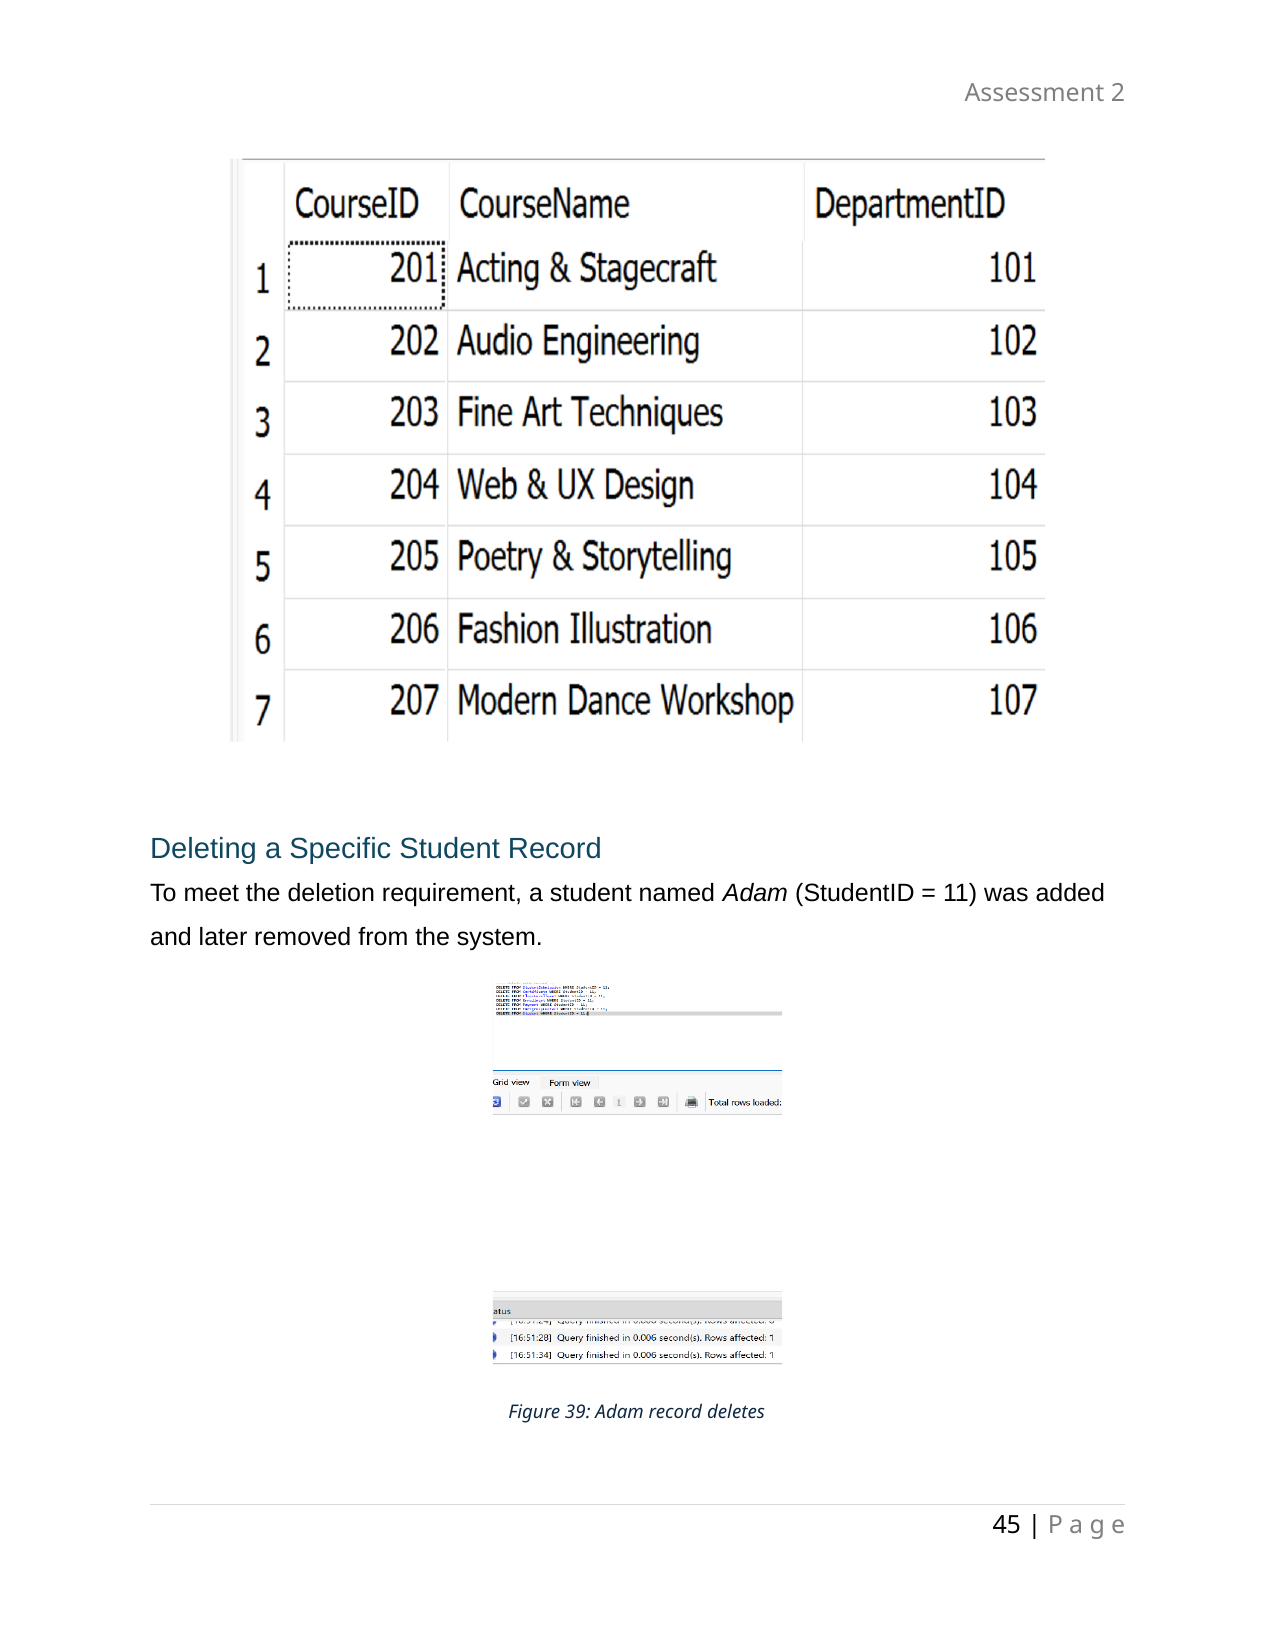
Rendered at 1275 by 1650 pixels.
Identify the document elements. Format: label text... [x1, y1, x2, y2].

subtitle Deleting a Specific Student Record [150, 831, 1125, 865]
picture [230, 150, 1045, 747]
text Figure 39: Adam record deletes [150, 1398, 1125, 1424]
text To meet the deletion requirement, a student named Adam (StudentID = 11) was added and later removed from the system. [150, 878, 1125, 950]
picture [492, 981, 783, 1365]
